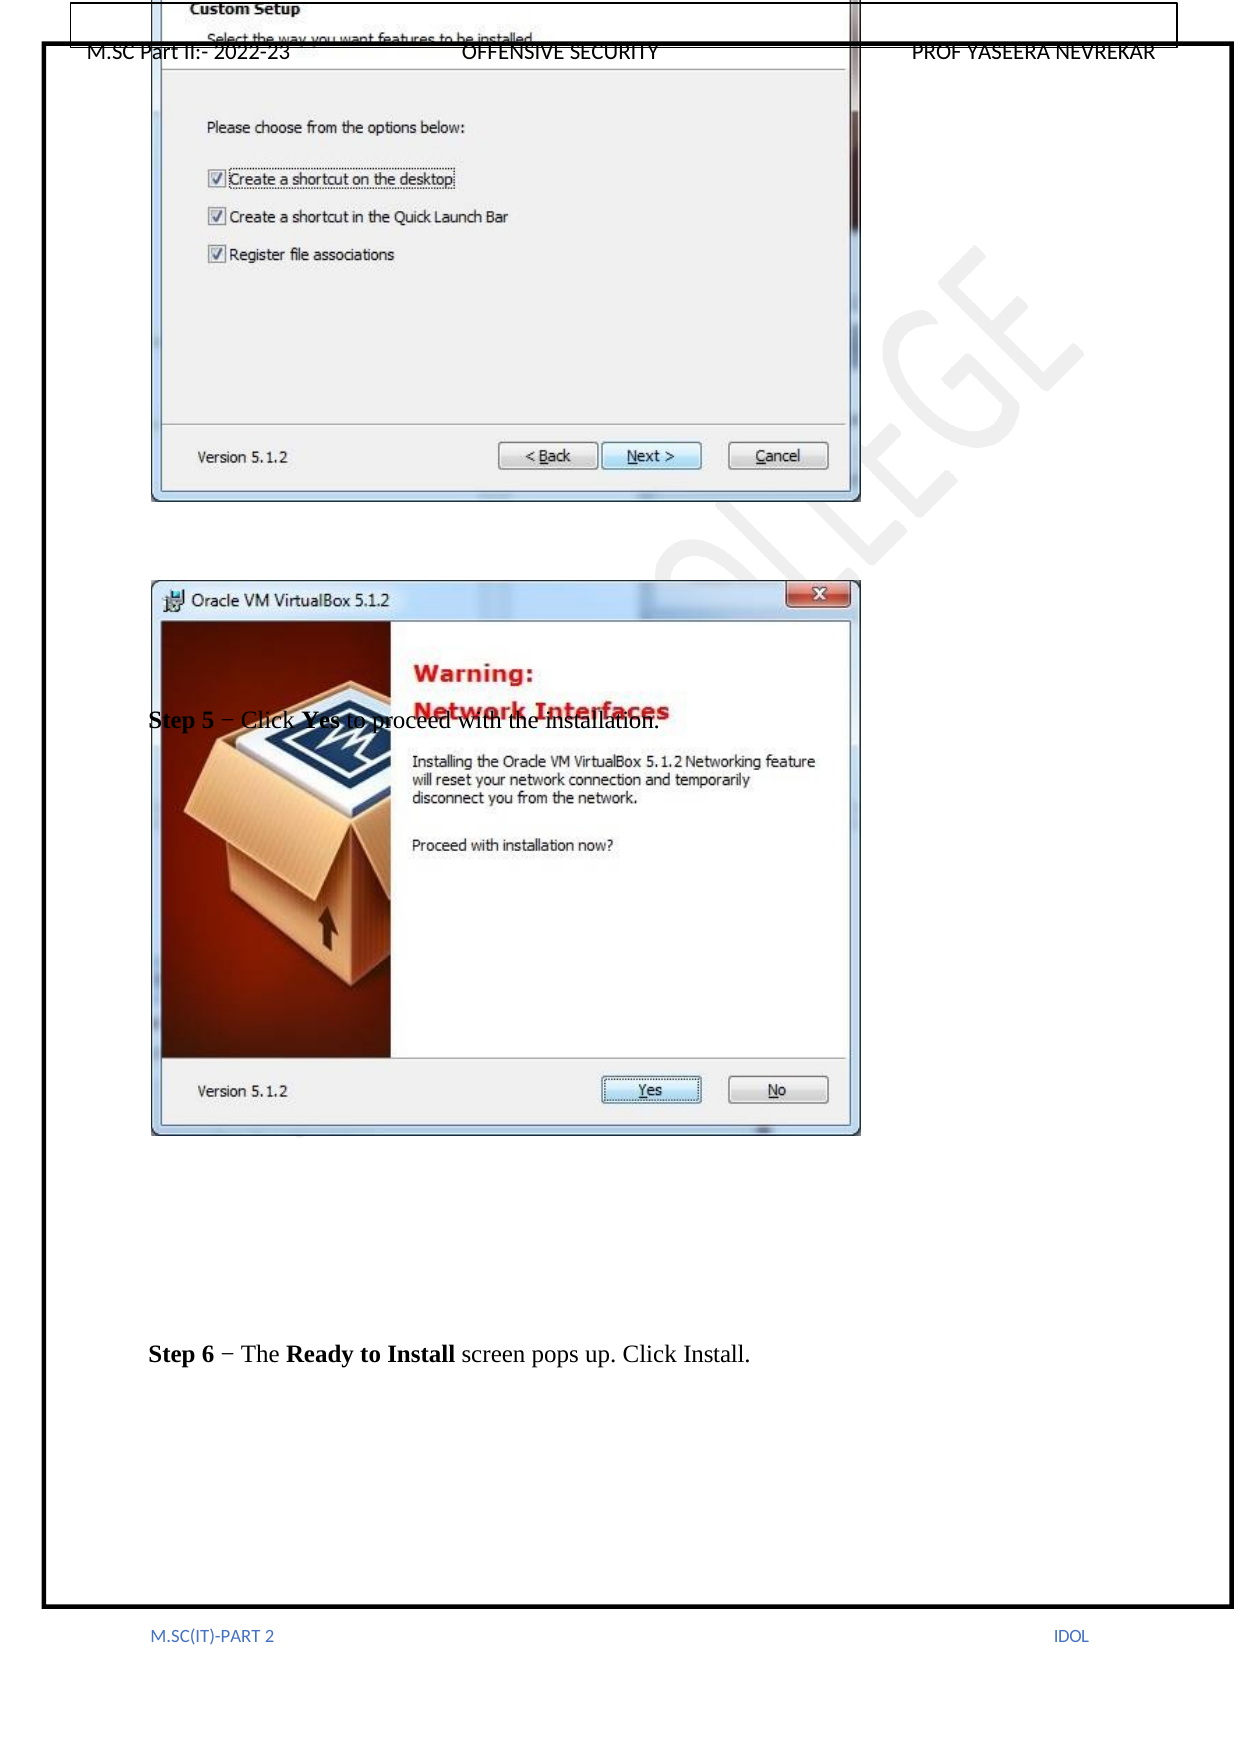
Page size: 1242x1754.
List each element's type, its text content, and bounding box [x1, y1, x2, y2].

picture [151, 734, 1084, 1138]
text Step 6 − The Ready to Install screen pops up. Click Install. [148, 1339, 1179, 1368]
text M.SC Part II:- 2022-23 OFFENSIVE SECURITY PROF YASEERA NEVREKAR [86, 37, 1179, 65]
picture [151, 4, 861, 37]
text Step 5 − Click Yes to proceed with the installation. [148, 705, 1179, 734]
picture [151, 65, 1084, 705]
